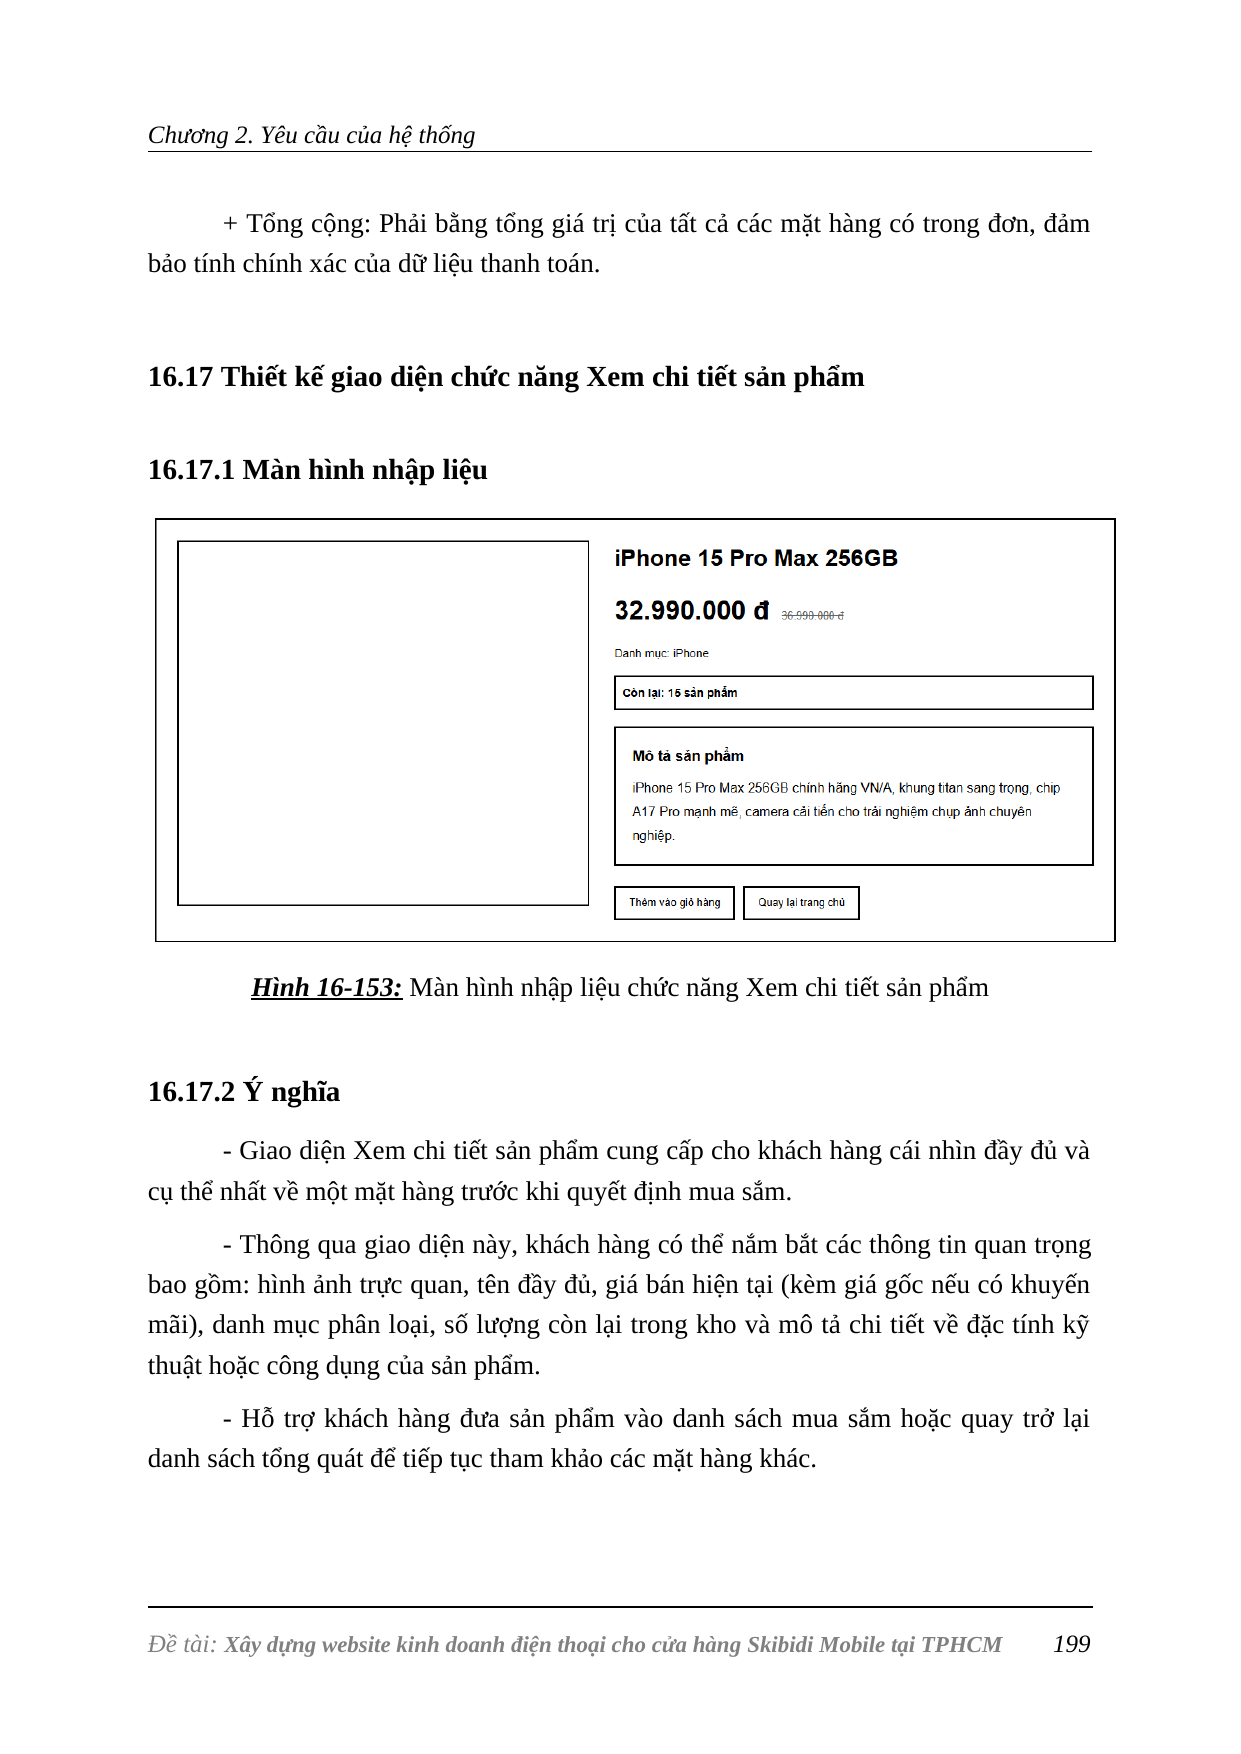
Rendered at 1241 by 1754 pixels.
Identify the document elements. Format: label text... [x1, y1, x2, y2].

text + Tổng cộng: Phải bằng tổng giá trị của tất cả các mặt hàng có trong đơn, đảm bảo tính chính xác của dữ liệu thanh toán. [148, 207, 1092, 278]
subtitle Ý nghĩa [148, 1068, 1092, 1109]
subtitle Màn hình nhập liệu [148, 446, 1092, 488]
subtitle Thiết kế giao diện chức năng Xem chi tiết sản phẩm [148, 350, 1092, 396]
picture [147, 512, 1123, 951]
text - Hỗ trợ khách hàng đưa sản phẩm vào danh sách mua sắm hoặc quay trở lại danh sách tổng quát để tiếp tục tham khảo các mặt hàng khác. [148, 1402, 1092, 1473]
text - Giao diện Xem chi tiết sản phẩm cung cấp cho khách hàng cái nhìn đầy đủ và cụ thể nhất về một mặt hàng trước khi quyết định mua sắm. [148, 1134, 1092, 1206]
text - Thông qua giao diện này, khách hàng có thể nắm bắt các thông tin quan trọng bao gồm: hình ảnh trực quan, tên đầy đủ, giá bán hiện tại (kèm giá gốc nếu có khuyến mãi), danh mục phân loại, số lượng còn lại trong kho và mô tả chi tiết về đặc tính kỹ thuật hoặc công dụng của sản phẩm. [148, 1228, 1092, 1380]
